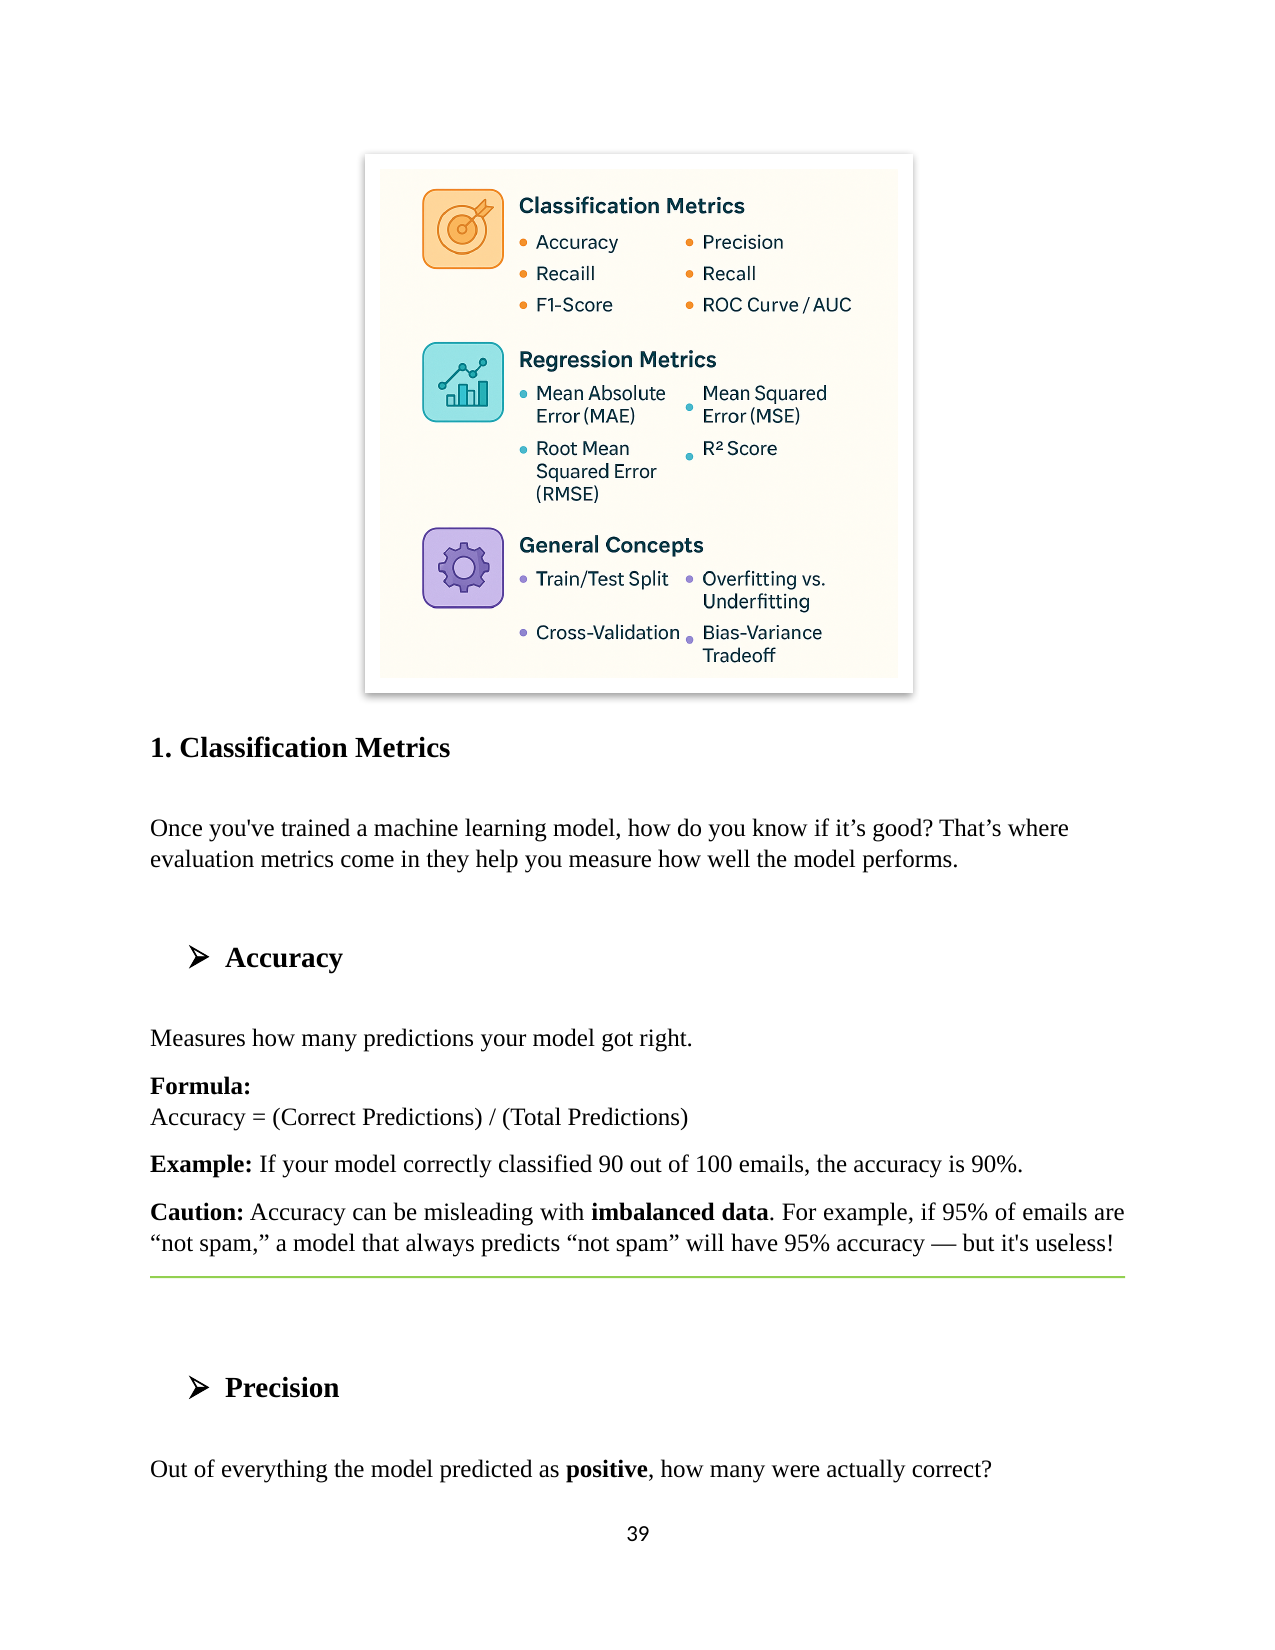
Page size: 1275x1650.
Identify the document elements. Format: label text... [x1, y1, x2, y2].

text Once you've trained a machine learning model, how do you know if it’s good? That’s where evaluation metrics come in they help you measure how well the model performs. [150, 813, 1125, 873]
subtitle 1. Classification Metrics [150, 731, 1125, 764]
subtitle Accuracy [187, 940, 1125, 974]
subtitle Precision [187, 1371, 1125, 1404]
text Formula: Accuracy = (Correct Predictions) / (Total Predictions) [150, 1071, 1125, 1131]
text Example: If your model correctly classified 90 out of 100 emails, the accuracy is 90%. [150, 1149, 1125, 1178]
text Out of everything the model predicted as positive, how many were actually correct? [150, 1454, 1125, 1482]
text Measures how many predictions your model got right. [150, 1023, 1125, 1052]
text Caution: Accuracy can be misleading with imbalanced data. For example, if 95% of emails are “not spam,” a model that always predicts “not spam” will have 95% accuracy — but it's useless! [150, 1197, 1125, 1257]
picture [380, 169, 898, 678]
